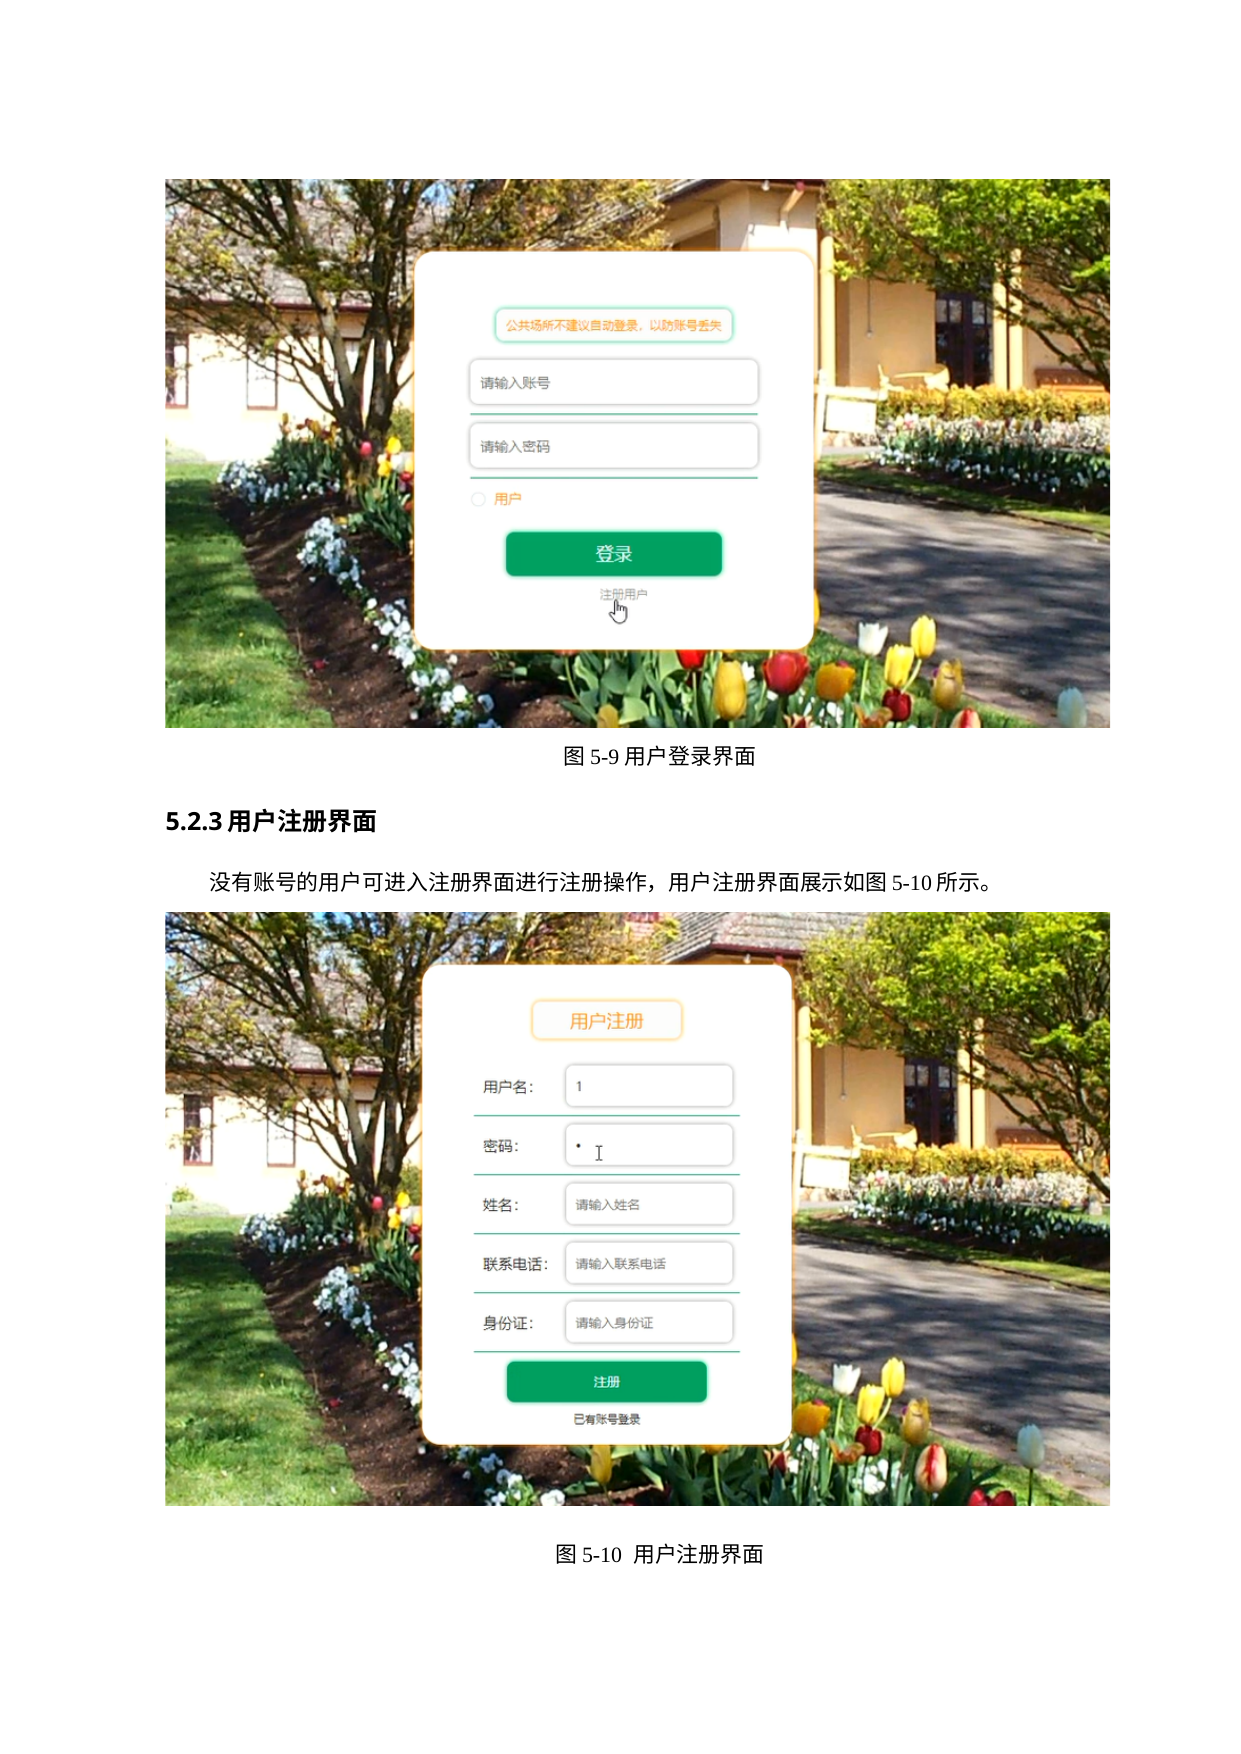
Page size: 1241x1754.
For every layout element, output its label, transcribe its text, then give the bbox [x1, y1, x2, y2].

text 没有账号的用户可进入注册界面进行注册操作，用户注册界面展示如图5-10所示。 [165, 864, 1110, 897]
text 图5-9 用户登录界面 [165, 738, 1110, 771]
subtitle 5.2.3用户注册界面 [165, 787, 1110, 852]
picture [165, 912, 1111, 1506]
text 图5-10 用户注册界面 [165, 1536, 1110, 1569]
picture [165, 179, 1111, 728]
